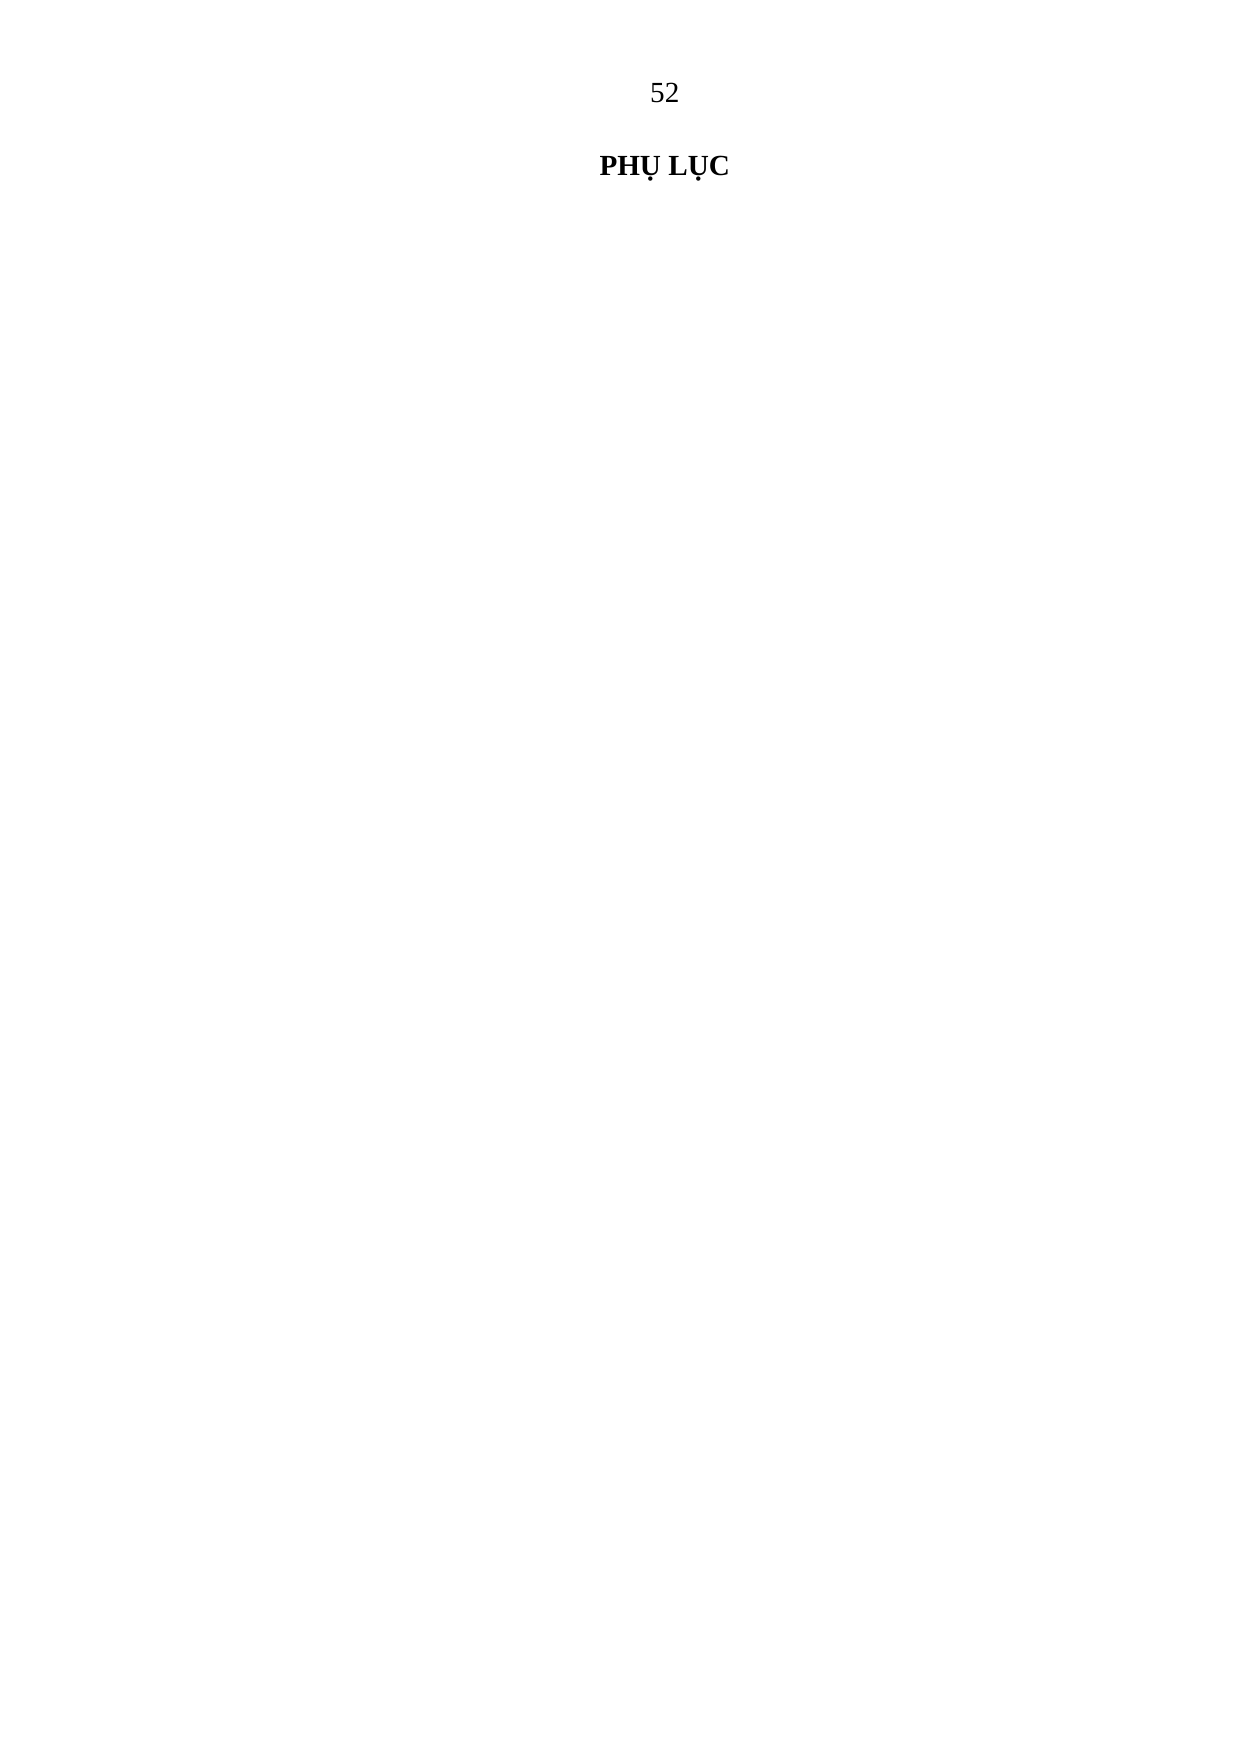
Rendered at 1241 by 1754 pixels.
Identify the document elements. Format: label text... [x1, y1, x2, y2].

subtitle PHỤ LỤC [207, 148, 1122, 181]
